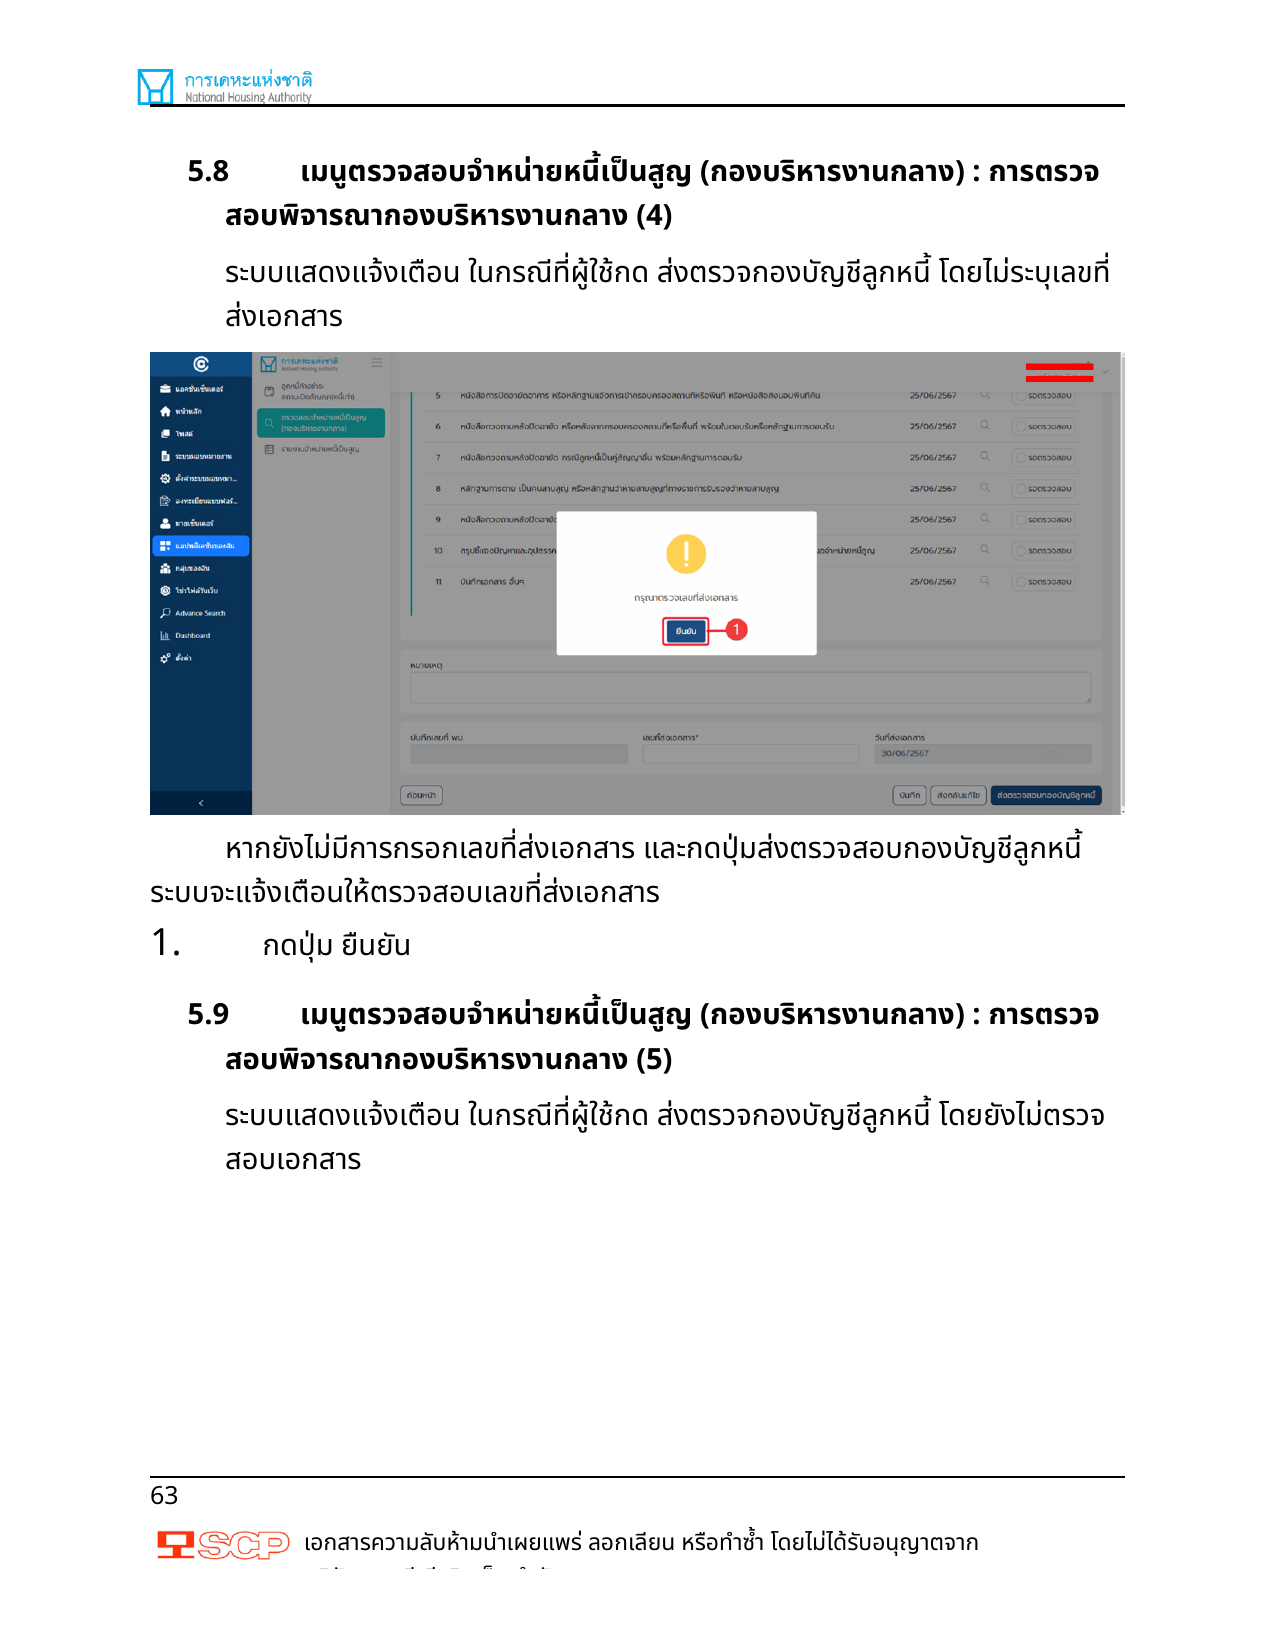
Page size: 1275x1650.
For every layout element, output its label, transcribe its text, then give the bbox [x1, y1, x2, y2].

subtitle เมนูตรวจสอบจำหน่ายหนี้เป็นสูญ (กองบริหารงานกลาง) : การตรวจสอบพิจารณากองบริหารงานกลาง (5) [187, 994, 1125, 1082]
text หากยังไม่มีการกรอกเลขที่ส่งเอกสาร และกดปุ่มส่งตรวจสอบกองบัญชีลูกหนี้ ระบบจะแจ้งเตือนให้ตรวจสอบเลขที่ส่งเอกสาร [150, 827, 1125, 915]
picture [143, 72, 168, 89]
text ระบบแสดงแจ้งเตือน ในกรณีที่ผู้ใช้กด ส่งตรวจกองบัญชีลูกหนี้ โดยยังไม่ตรวจสอบเอกสาร [225, 1095, 1125, 1183]
picture [164, 80, 170, 102]
subtitle เมนูตรวจสอบจำหน่ายหนี้เป็นสูญ (กองบริหารงานกลาง) : การตรวจสอบพิจารณากองบริหารงานกลาง (4) [187, 150, 1125, 238]
picture [150, 351, 1125, 815]
picture [141, 80, 148, 102]
picture [152, 93, 160, 101]
list กดปุ่ม ยืนยัน [150, 915, 1125, 969]
picture [174, 69, 324, 104]
picture [151, 1523, 292, 1568]
text ระบบแสดงแจ้งเตือน ในกรณีที่ผู้ใช้กด ส่งตรวจกองบัญชีลูกหนี้ โดยไม่ระบุเลขที่ส่งเอกสาร [225, 251, 1125, 339]
